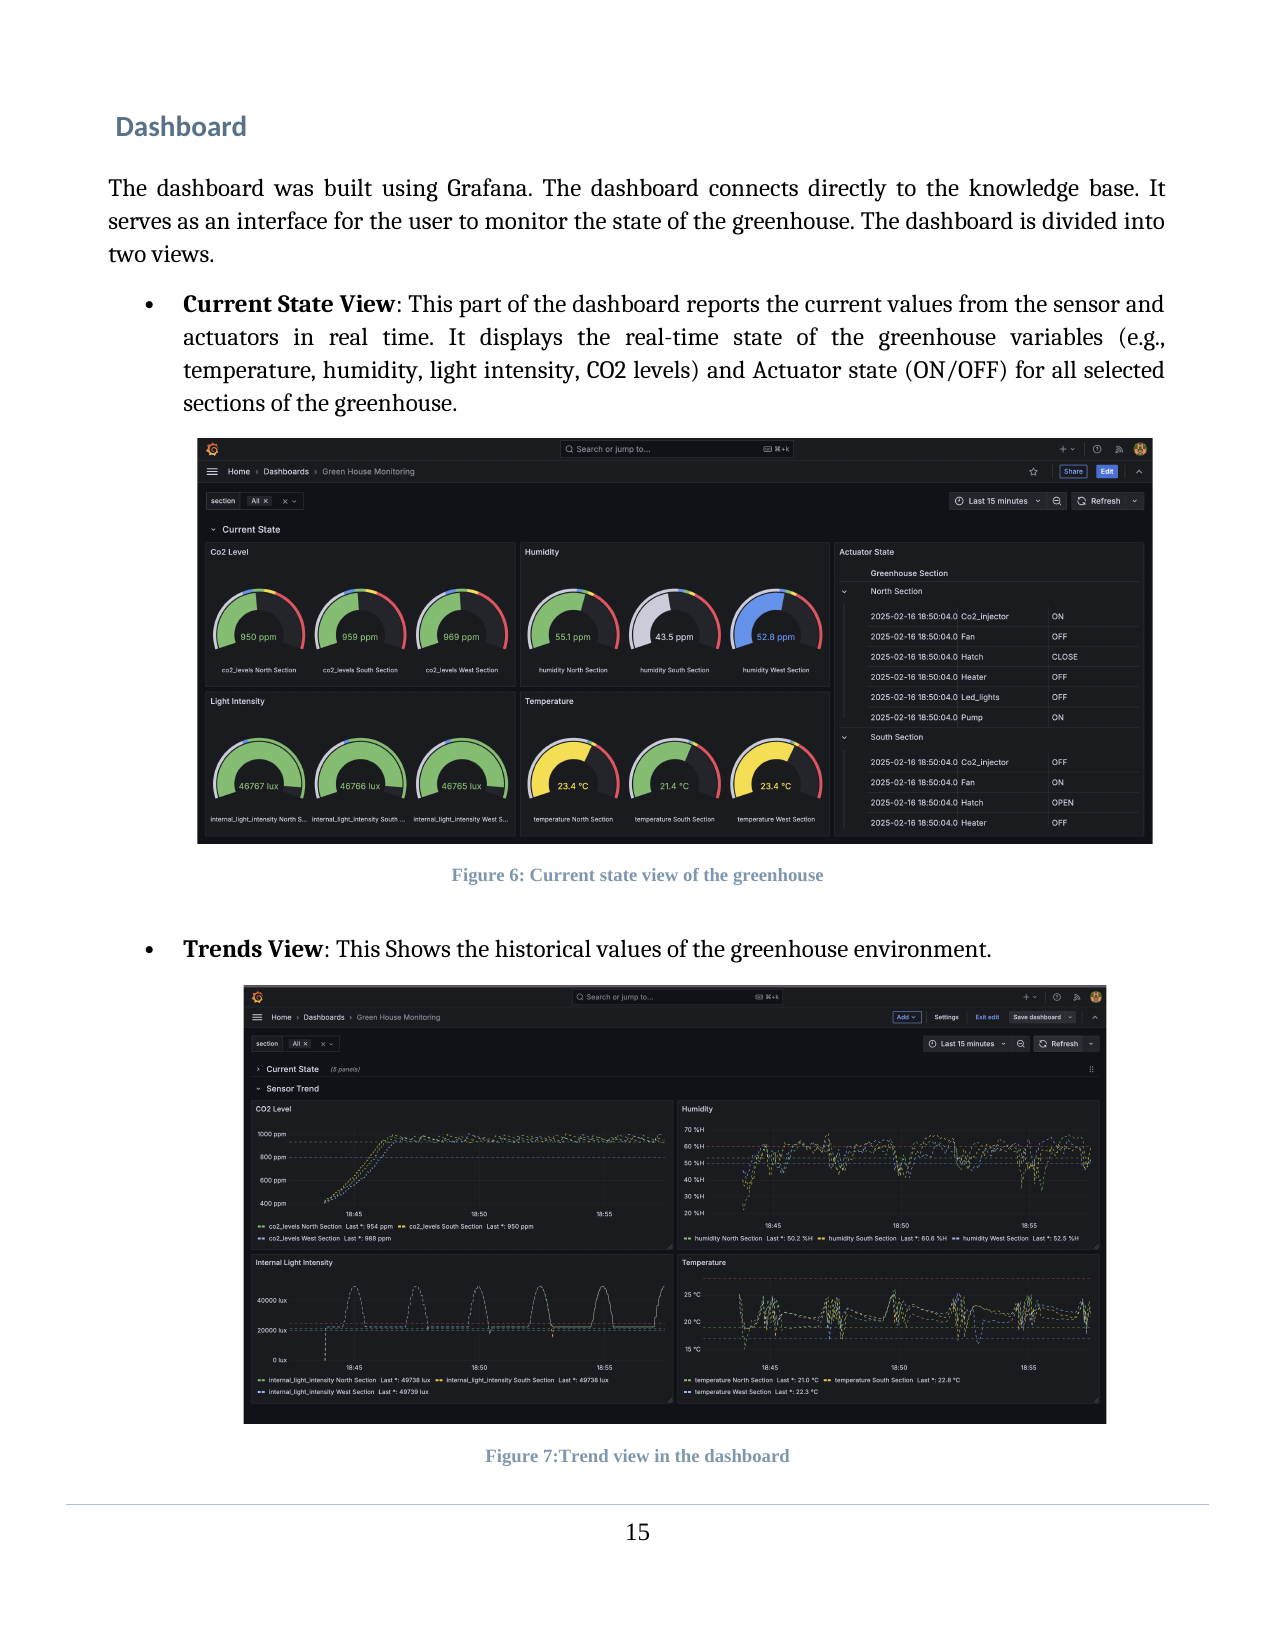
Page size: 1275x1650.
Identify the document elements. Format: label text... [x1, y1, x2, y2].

text The dashboard was built using Grafana. The dashboard connects directly to the knowledge base. It serves as an interface for the user to monitor the state of the greenhouse. The dashboard is divided into two views. [108, 174, 1167, 269]
subtitle Dashboard [108, 108, 1167, 144]
list Trends View: This Shows the historical values of the greenhouse environment. [146, 935, 1167, 964]
picture [243, 985, 1107, 1424]
list Current State View: This part of the dashboard reports the current values from the sensor and actuators in real time. It displays the real-time state of the greenhouse variables (e.g., temperature, humidity, light intensity, CO2 levels) and Actuator state (ON/OFF) for all selected sections of the greenhouse. [146, 290, 1167, 417]
picture [197, 438, 1153, 844]
